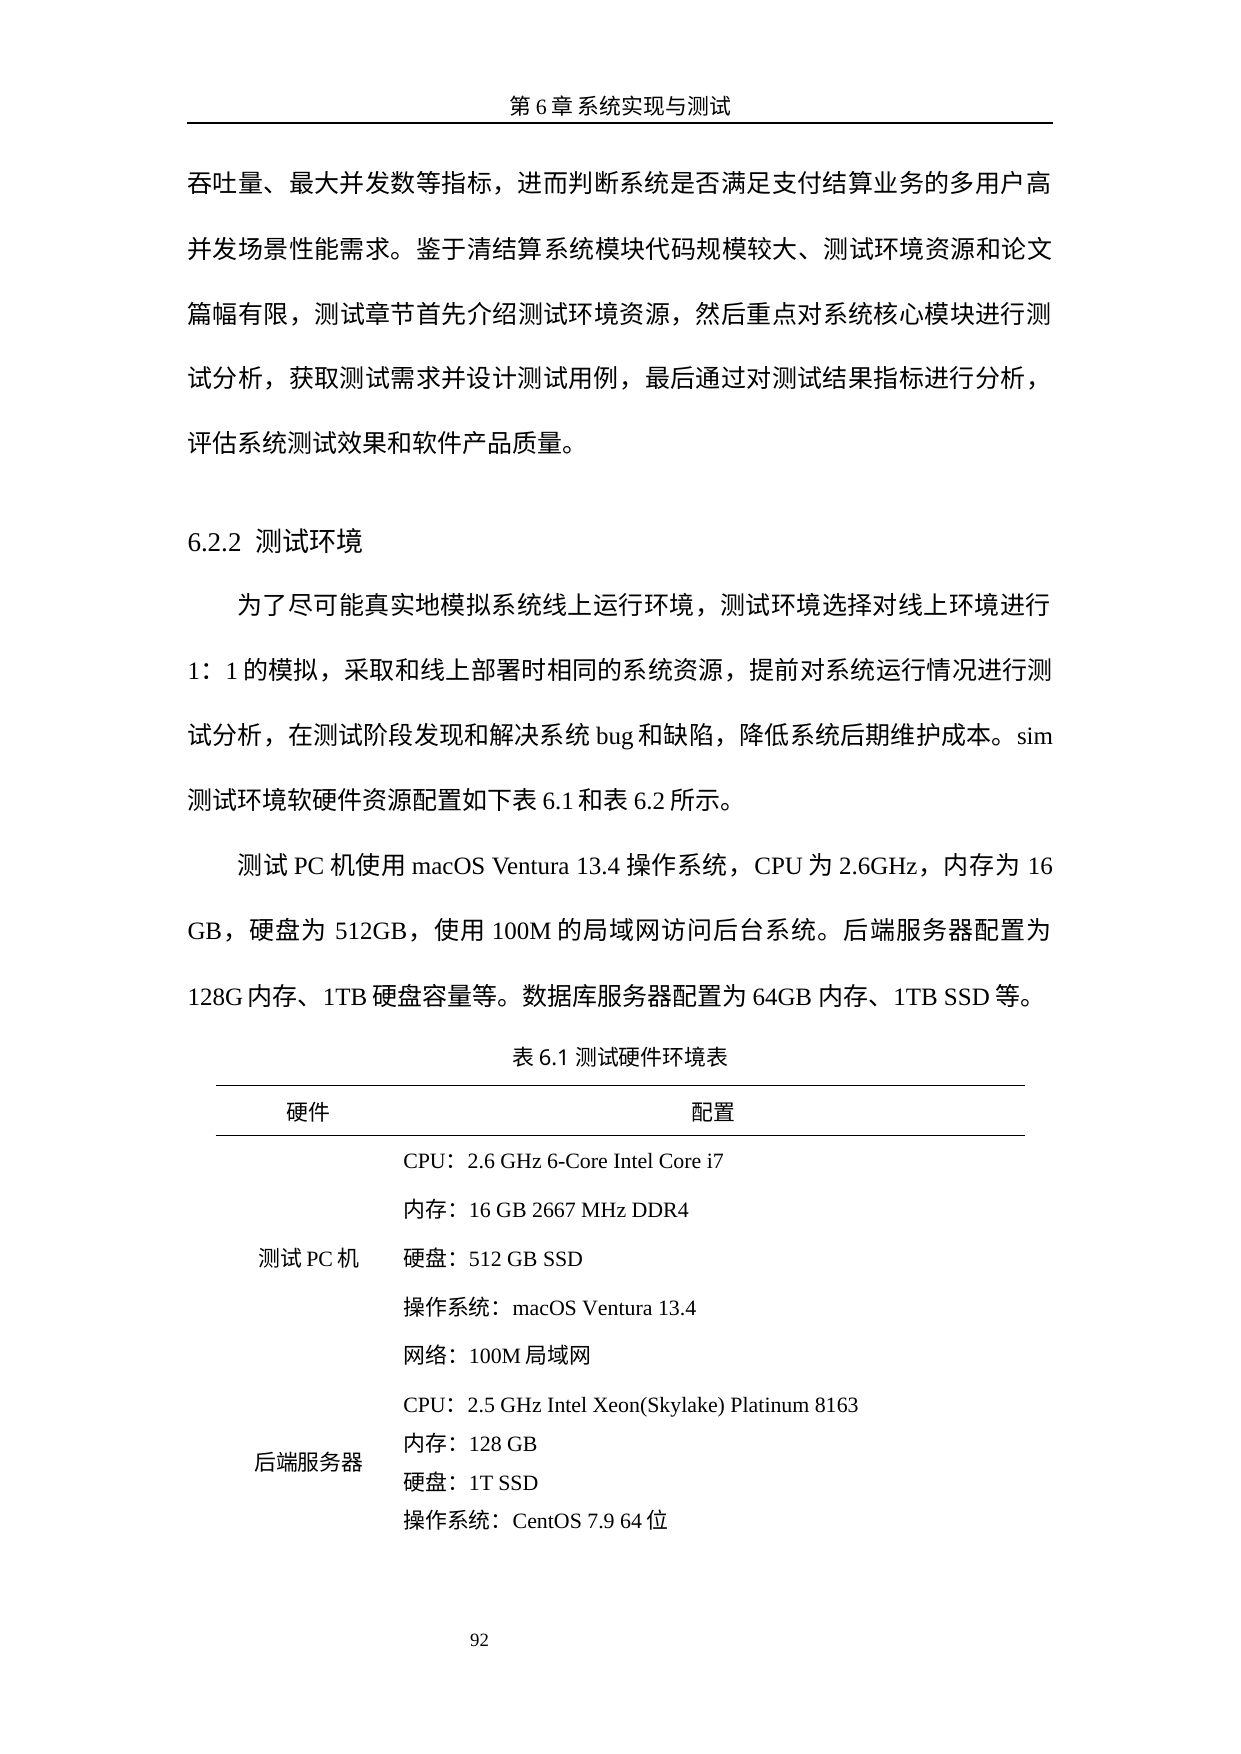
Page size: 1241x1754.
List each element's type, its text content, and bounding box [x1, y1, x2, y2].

text 测试PC机使用macOS Ventura 13.4操作系统，CPU为2.6GHz，内存为 16 GB，硬盘为 512GB，使用100M的局域网访问后台系统。后端服务器配置为128G内存、1TB硬盘容量等。数据库服务器配置为64GB 内存、1TB SSD等。 [187, 832, 1053, 1027]
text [187, 150, 1053, 475]
table_cell 后端服务器 [216, 1378, 401, 1544]
table_cell CPU：2.5 GHz Intel Xeon(Skylake) Platinum 8163 内存：128 GB 硬盘：1T SSD 操作系统：CentOS 7.9 64位 [401, 1378, 1025, 1544]
table_cell 操作系统：macOS Ventura 13.4 [401, 1281, 1025, 1330]
text 表6.1 测试硬件环境表 [187, 1040, 1053, 1072]
table_cell 测试PC机 [216, 1136, 401, 1378]
table_cell 硬盘：512 GB SSD [401, 1233, 1025, 1281]
table_header 配置 [401, 1086, 1025, 1134]
table_cell CPU：2.6 GHz 6-Core Intel Core i7 [401, 1136, 1025, 1184]
table_header 硬件 [216, 1086, 401, 1134]
text 6.2.2 测试环境 [187, 507, 1053, 572]
table_cell 网络：100M局域网 [401, 1330, 1025, 1378]
text 为了尽可能真实地模拟系统线上运行环境，测试环境选择对线上环境进行1：1的模拟，采取和线上部署时相同的系统资源，提前对系统运行情况进行测试分析，在测试阶段发现和解决系统bug和缺陷，降低系统后期维护成本。sim测试环境软硬件资源配置如下表6.1和表6.2所示。 [187, 572, 1053, 832]
table_cell 内存：16 GB 2667 MHz DDR4 [401, 1184, 1025, 1233]
